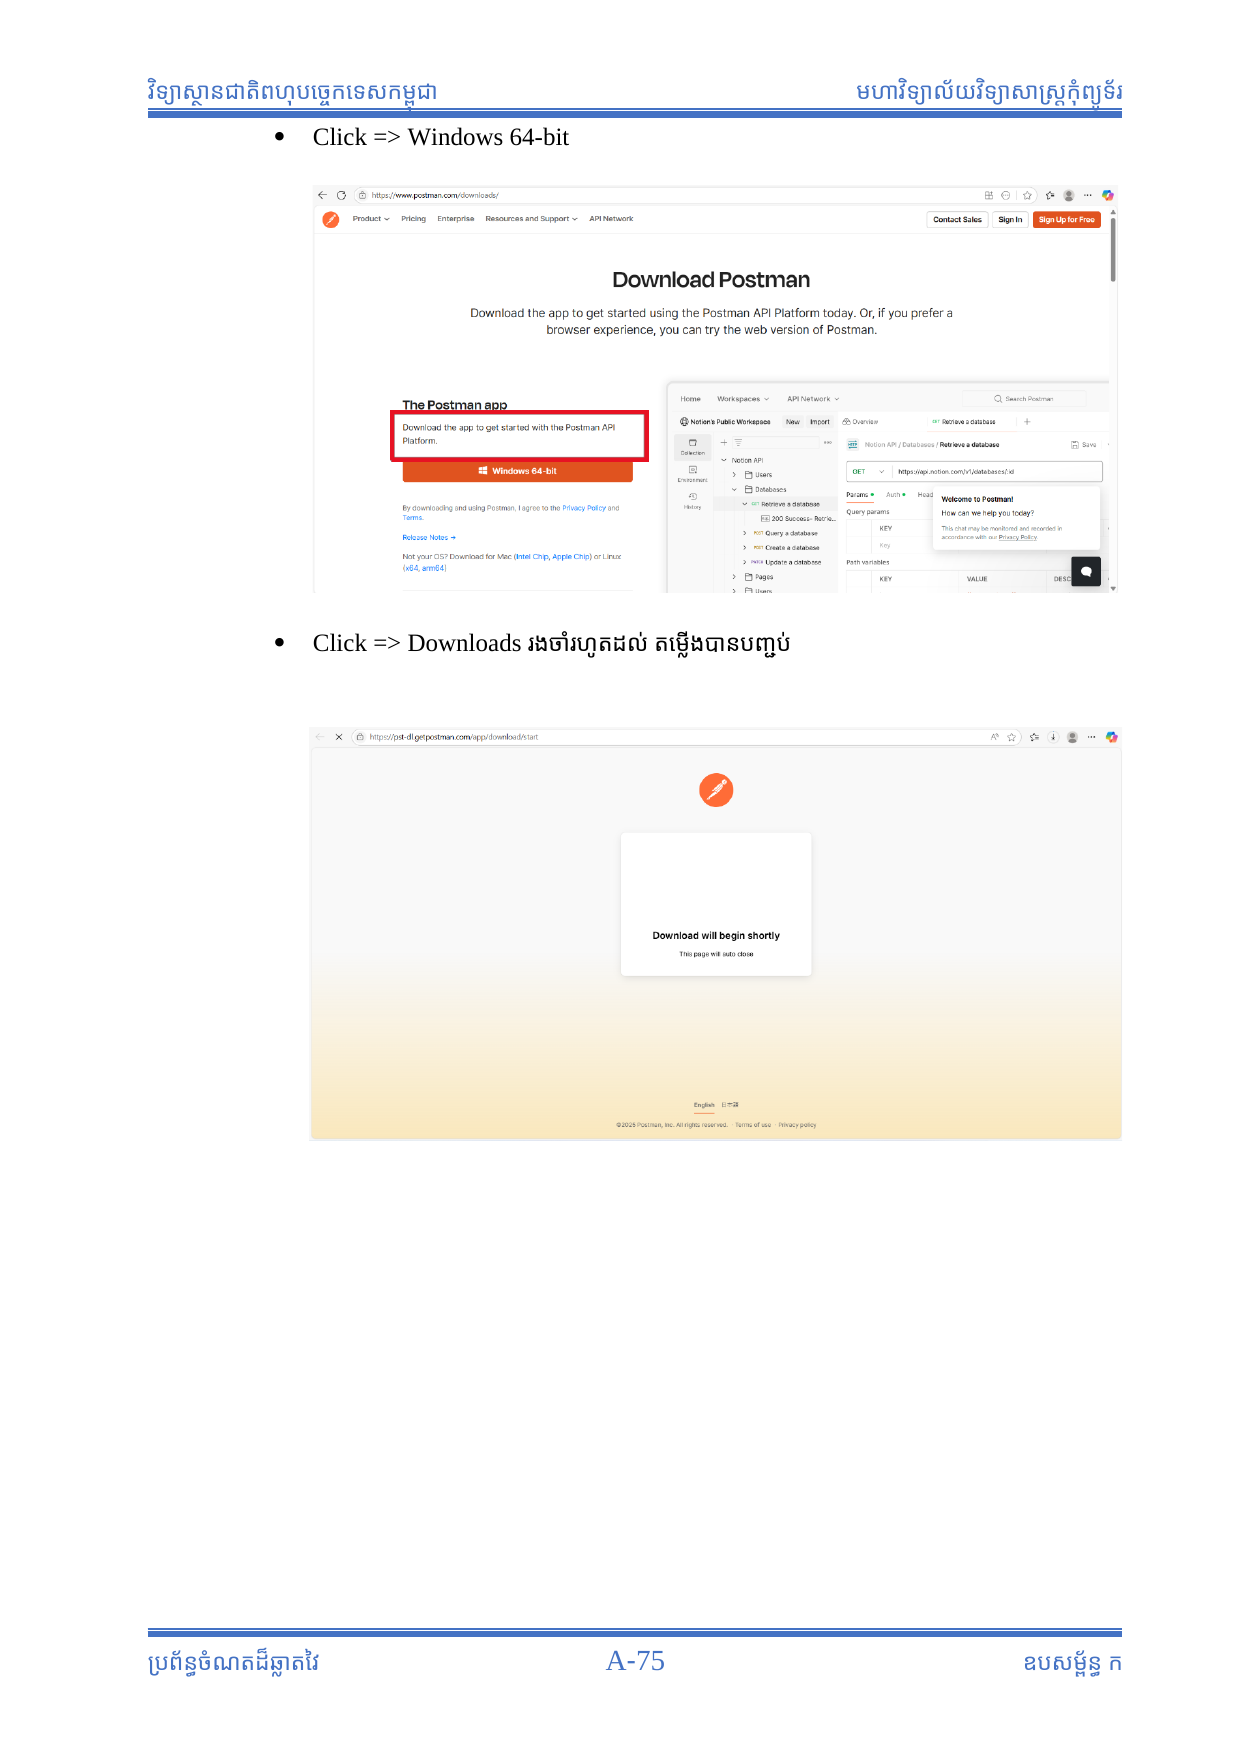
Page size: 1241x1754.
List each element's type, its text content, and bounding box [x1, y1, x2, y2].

picture [309, 727, 1123, 1141]
list Click => Windows 64-bit [275, 118, 1122, 152]
list Click => Downloads រងចាំរហូតដល់ តម្លើងបានបញ្ជប់ [275, 627, 1122, 658]
picture [312, 185, 1119, 593]
